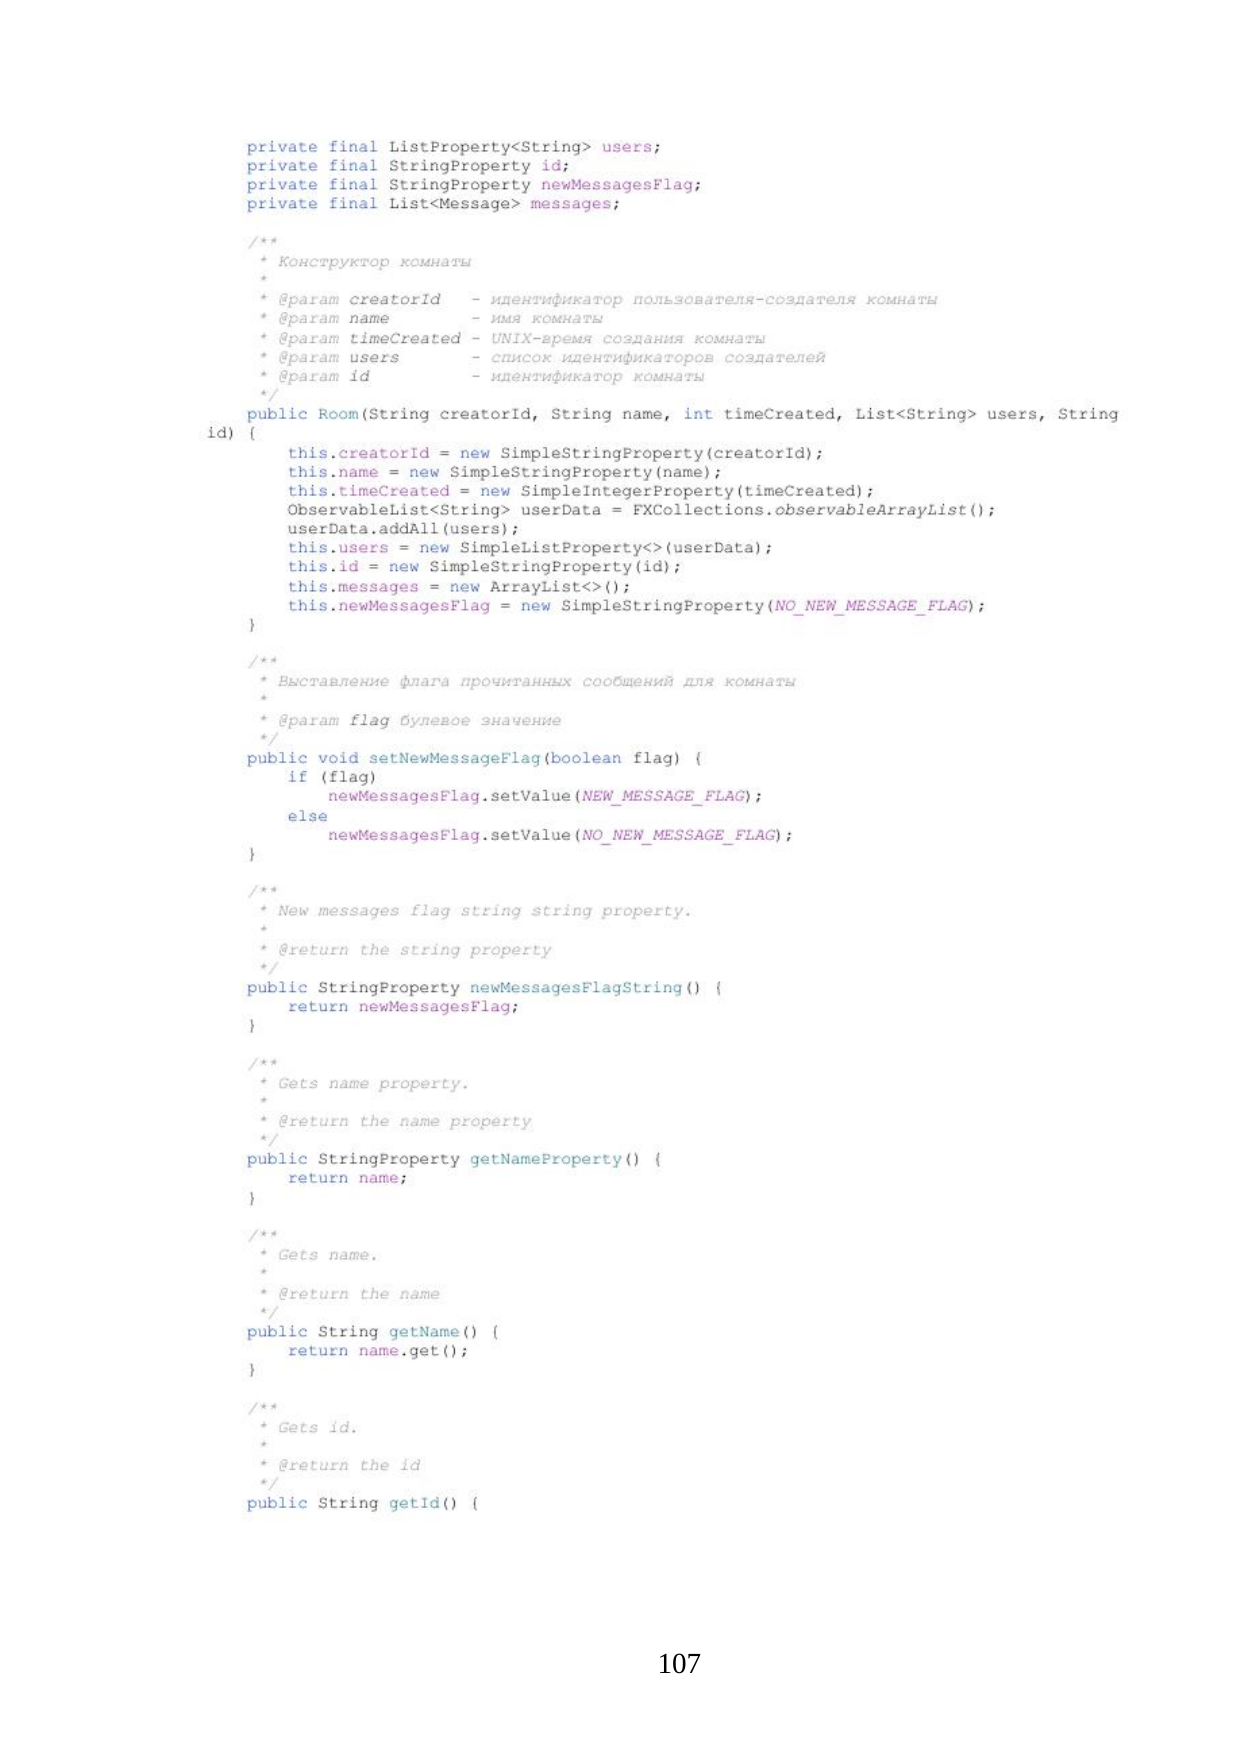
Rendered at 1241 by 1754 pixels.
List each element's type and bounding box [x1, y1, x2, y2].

picture [177, 118, 1182, 1539]
